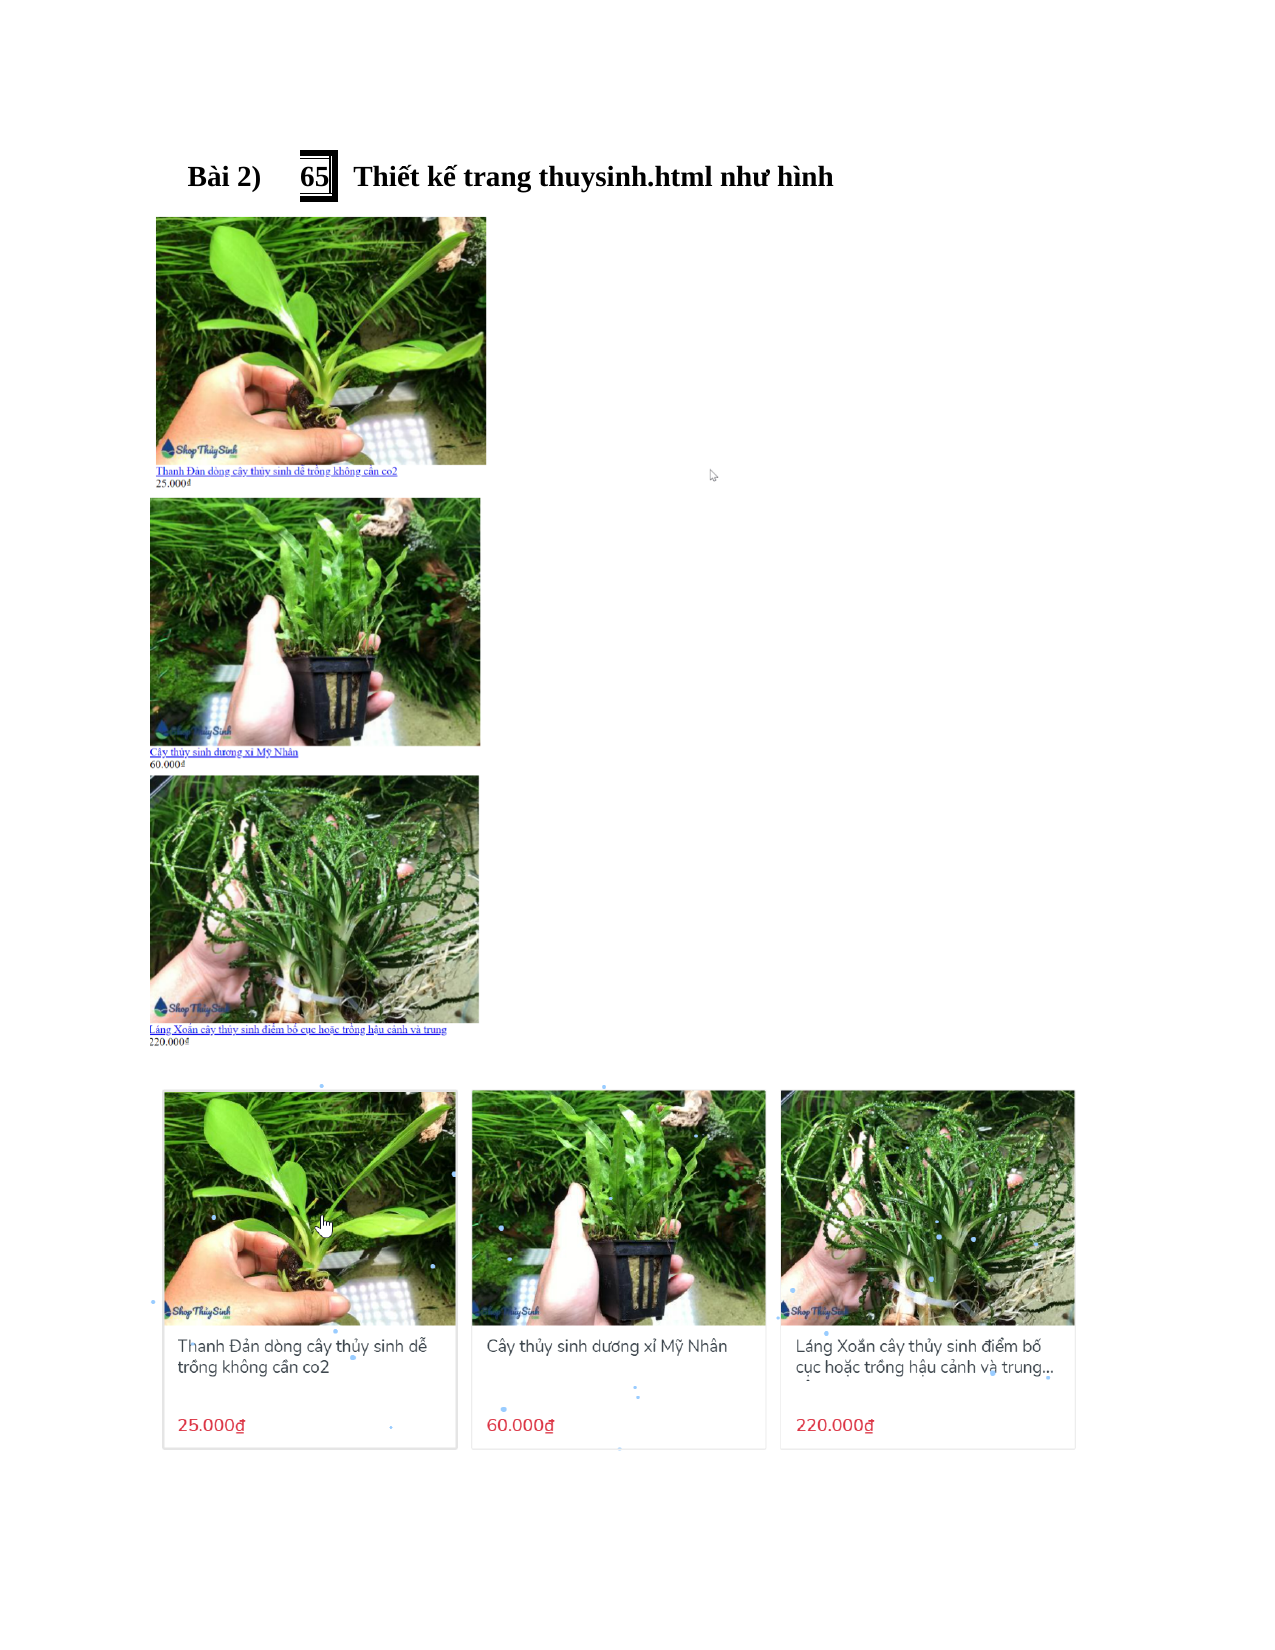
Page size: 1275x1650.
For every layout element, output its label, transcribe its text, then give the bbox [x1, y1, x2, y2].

picture [150, 1075, 1089, 1459]
subtitle 65 Thiết kế trang thuysinh.html như hình [187, 150, 332, 202]
subtitle 65 Thiết kế trang thuysinh.html như hình [338, 150, 1125, 202]
picture [150, 212, 1000, 1057]
